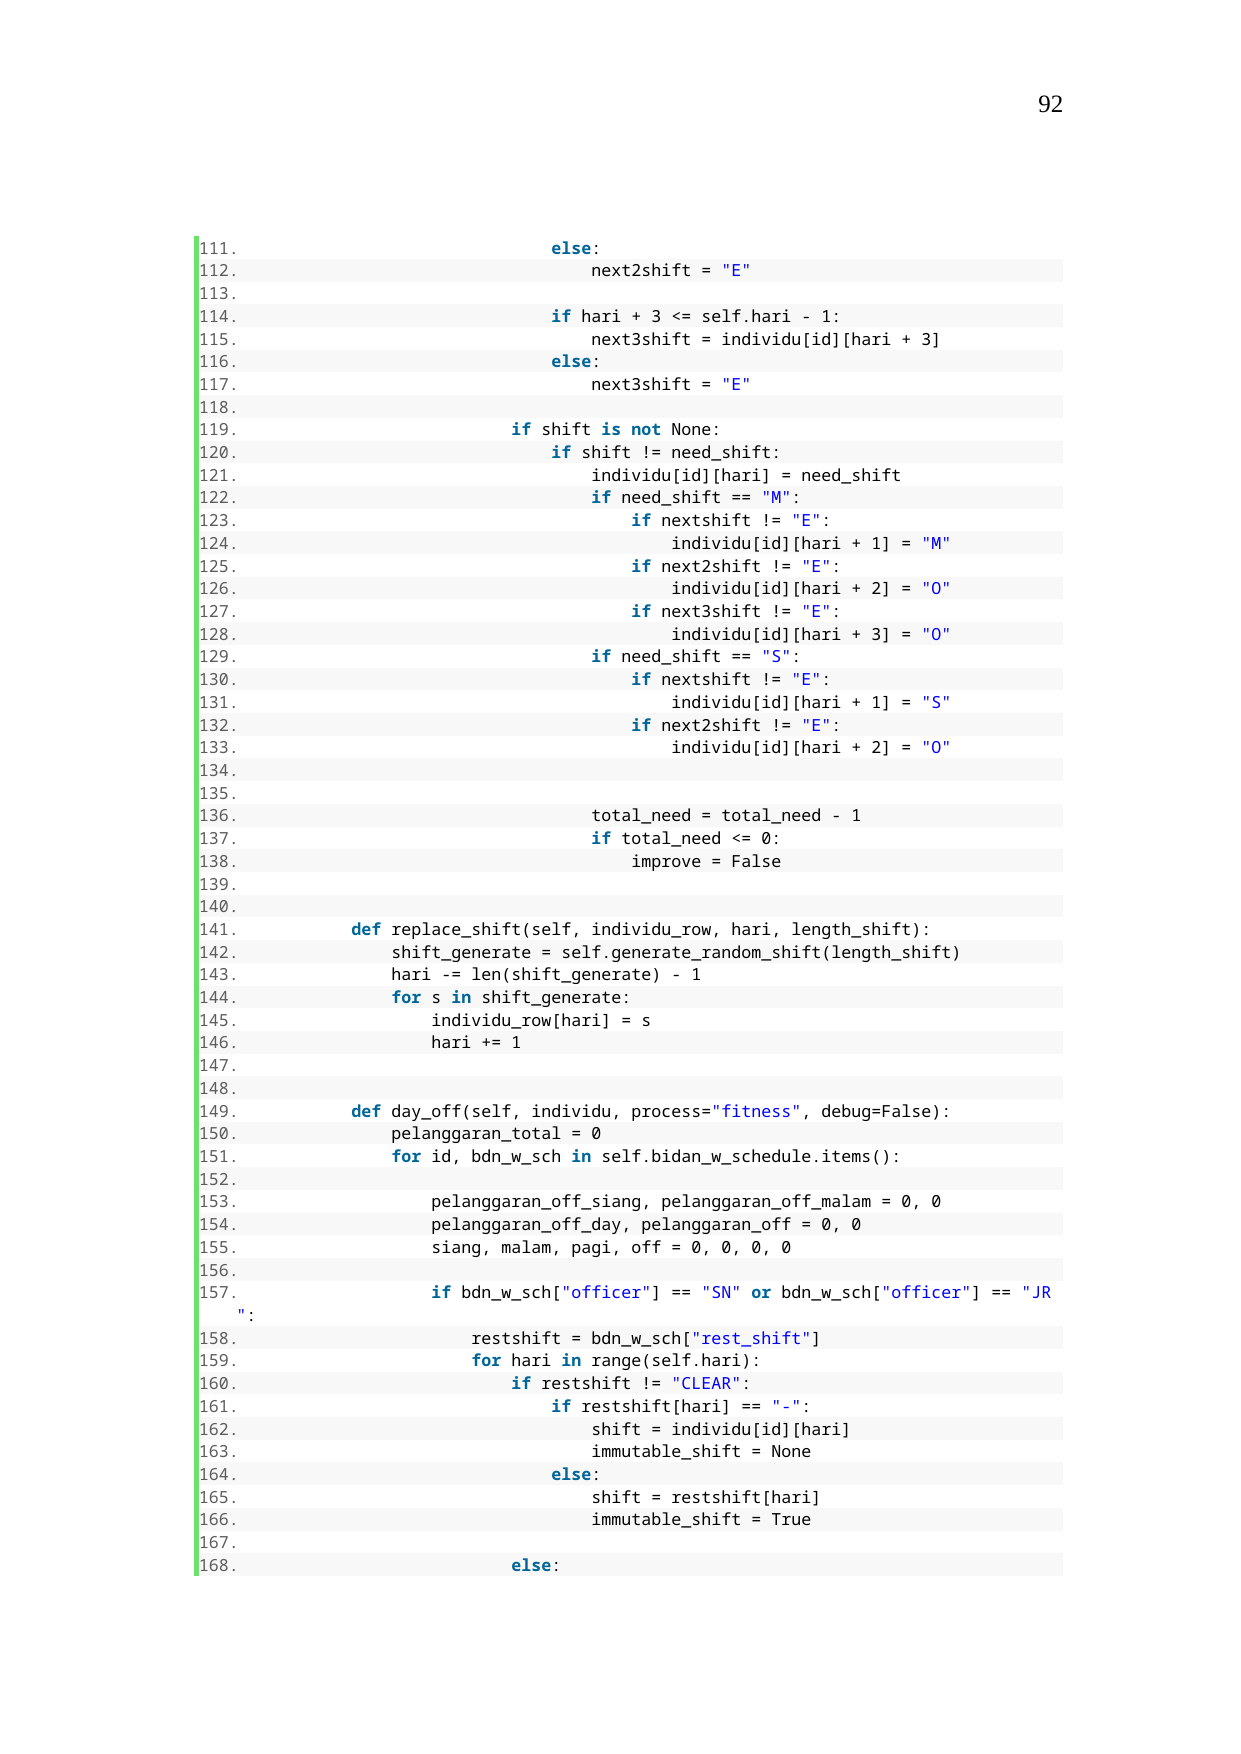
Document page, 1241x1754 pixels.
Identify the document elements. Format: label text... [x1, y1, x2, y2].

list individu[id][hari] = need_shift [199, 463, 1063, 486]
list pelanggaran_off_siang, pelanggaran_off_malam = 0, 0 [199, 1190, 1063, 1213]
list def day_off(self, individu, process="fitness", debug=False): [199, 1099, 1063, 1122]
list restshift = bdn_w_sch["rest_shift"] [199, 1326, 1063, 1349]
list if restshift != "CLEAR": [199, 1372, 1063, 1394]
list shift_generate = self.generate_random_shift(length_shift) [199, 940, 1063, 963]
list if hari + 3 <= self.hari - 1: [199, 304, 1063, 327]
list hari += 1 [199, 1031, 1063, 1054]
list for id, bdn_w_sch in self.bidan_w_schedule.items(): [199, 1144, 1063, 1167]
list else: [199, 236, 1063, 259]
list if shift is not None: [199, 418, 1063, 441]
list total_need = total_need - 1 [199, 804, 1063, 827]
list individu[id][hari + 1] = "S" [199, 690, 1063, 713]
list individu[id][hari + 1] = "M" [199, 531, 1063, 554]
list if nextshift != "E": [199, 668, 1063, 690]
list if next3shift != "E": [199, 599, 1063, 622]
list next3shift = "E" [199, 372, 1063, 395]
list individu[id][hari + 2] = "O" [199, 736, 1063, 758]
list for s in shift_generate: [199, 986, 1063, 1008]
list if restshift[hari] == "-": [199, 1394, 1063, 1417]
list if need_shift == "S": [199, 645, 1063, 668]
list next2shift = "E" [199, 259, 1063, 282]
list individu[id][hari + 2] = "O" [199, 577, 1063, 599]
list else: [199, 350, 1063, 372]
list pelanggaran_total = 0 [199, 1122, 1063, 1144]
list next3shift = individu[id][hari + 3] [199, 327, 1063, 350]
list individu[id][hari + 3] = "O" [199, 622, 1063, 645]
list if shift != need_shift: [199, 441, 1063, 463]
list if next2shift != "E": [199, 554, 1063, 577]
list immutable_shift = None [199, 1440, 1063, 1462]
list immutable_shift = True [199, 1508, 1063, 1531]
list pelanggaran_off_day, pelanggaran_off = 0, 0 [199, 1213, 1063, 1235]
list if nextshift != "E": [199, 509, 1063, 531]
list if need_shift == "M": [199, 486, 1063, 509]
list else: [199, 1553, 1063, 1576]
list if total_need <= 0: [199, 827, 1063, 849]
list if next2shift != "E": [199, 713, 1063, 736]
list def replace_shift(self, individu_row, hari, length_shift): [199, 917, 1063, 940]
list for hari in range(self.hari): [199, 1349, 1063, 1372]
list improve = False [199, 849, 1063, 872]
list hari -= len(shift_generate) - 1 [199, 963, 1063, 986]
list if bdn_w_sch["officer"] == "SN" or bdn_w_sch["officer"] == "JR": [199, 1281, 1063, 1326]
list shift = individu[id][hari] [199, 1417, 1063, 1440]
list shift = restshift[hari] [199, 1485, 1063, 1508]
list siang, malam, pagi, off = 0, 0, 0, 0 [199, 1235, 1063, 1258]
list individu_row[hari] = s [199, 1008, 1063, 1031]
list else: [199, 1462, 1063, 1485]
